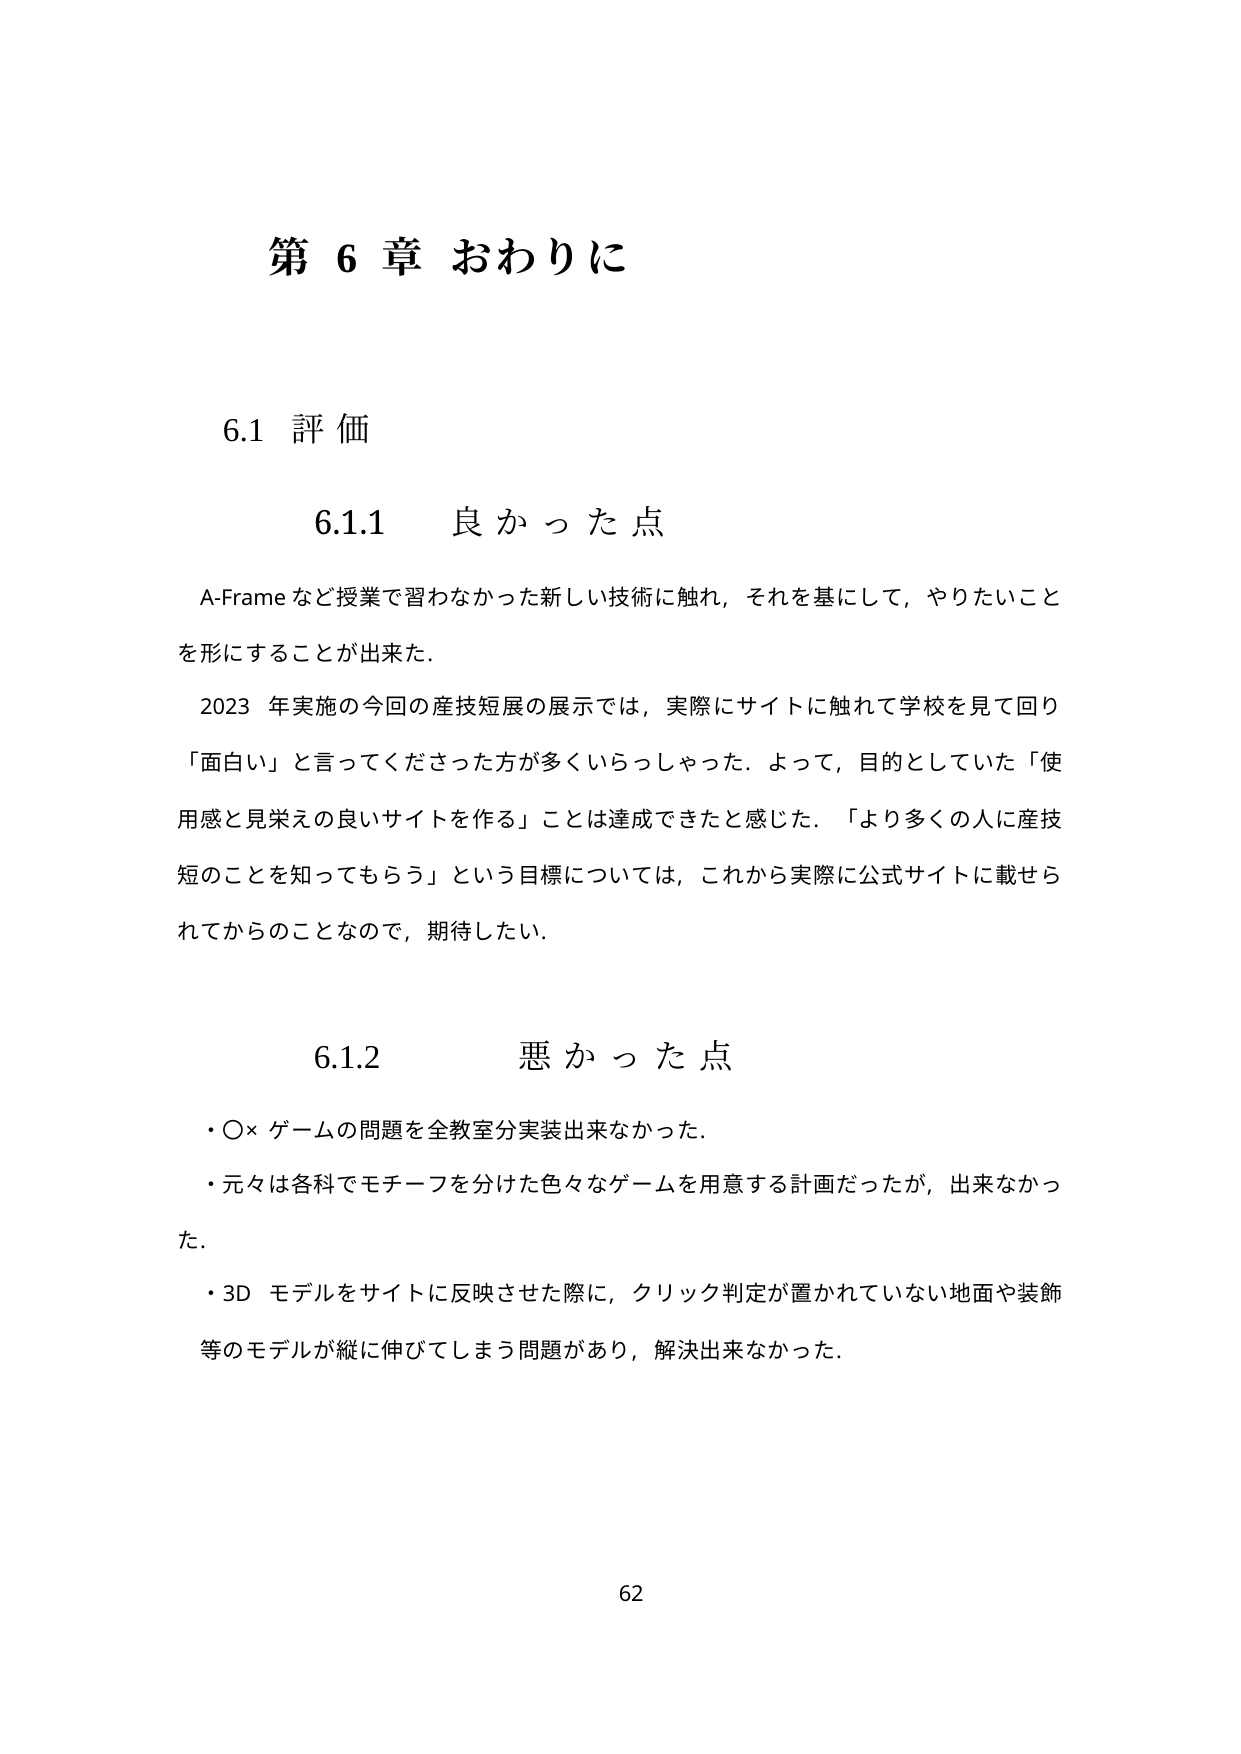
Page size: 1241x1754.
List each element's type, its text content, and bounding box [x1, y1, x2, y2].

text ・〇×ゲームの問題を全教室分実装出来なかった. [177, 1111, 1063, 1148]
text ・元々は各科でモチーフを分けた色々なゲームを用意する計画だったが,出来なかった. [177, 1164, 1063, 1258]
subtitle 評価 [222, 389, 1063, 464]
subtitle 良かった点 [310, 483, 1063, 558]
text ・3Dモデルをサイトに反映させた際に,クリック判定が置かれていない地面や装飾等のモデルが縦に伸びてしまう問題があり,解決出来なかった. [197, 1274, 1063, 1367]
text A-Frameなど授業で習わなかった新しい技術に触れ,それを基にして,やりたいことを形にすることが出来た. [177, 577, 1063, 670]
text 2023年実施の今回の産技短展の展示では,実際にサイトに触れて学校を見て回り「面白い」と言ってくださった方が多くいらっしゃった.よって,目的としていた「使用感と見栄えの良いサイトを作る」ことは達成できたと感じた.「より多くの人に産技短のことを知ってもらう」という目標については,これから実際に公式サイトに載せられてからのことなので,期待したい. [177, 686, 1063, 949]
subtitle おわりに [251, 217, 1063, 292]
subtitle 悪かった点 [310, 1017, 1063, 1092]
